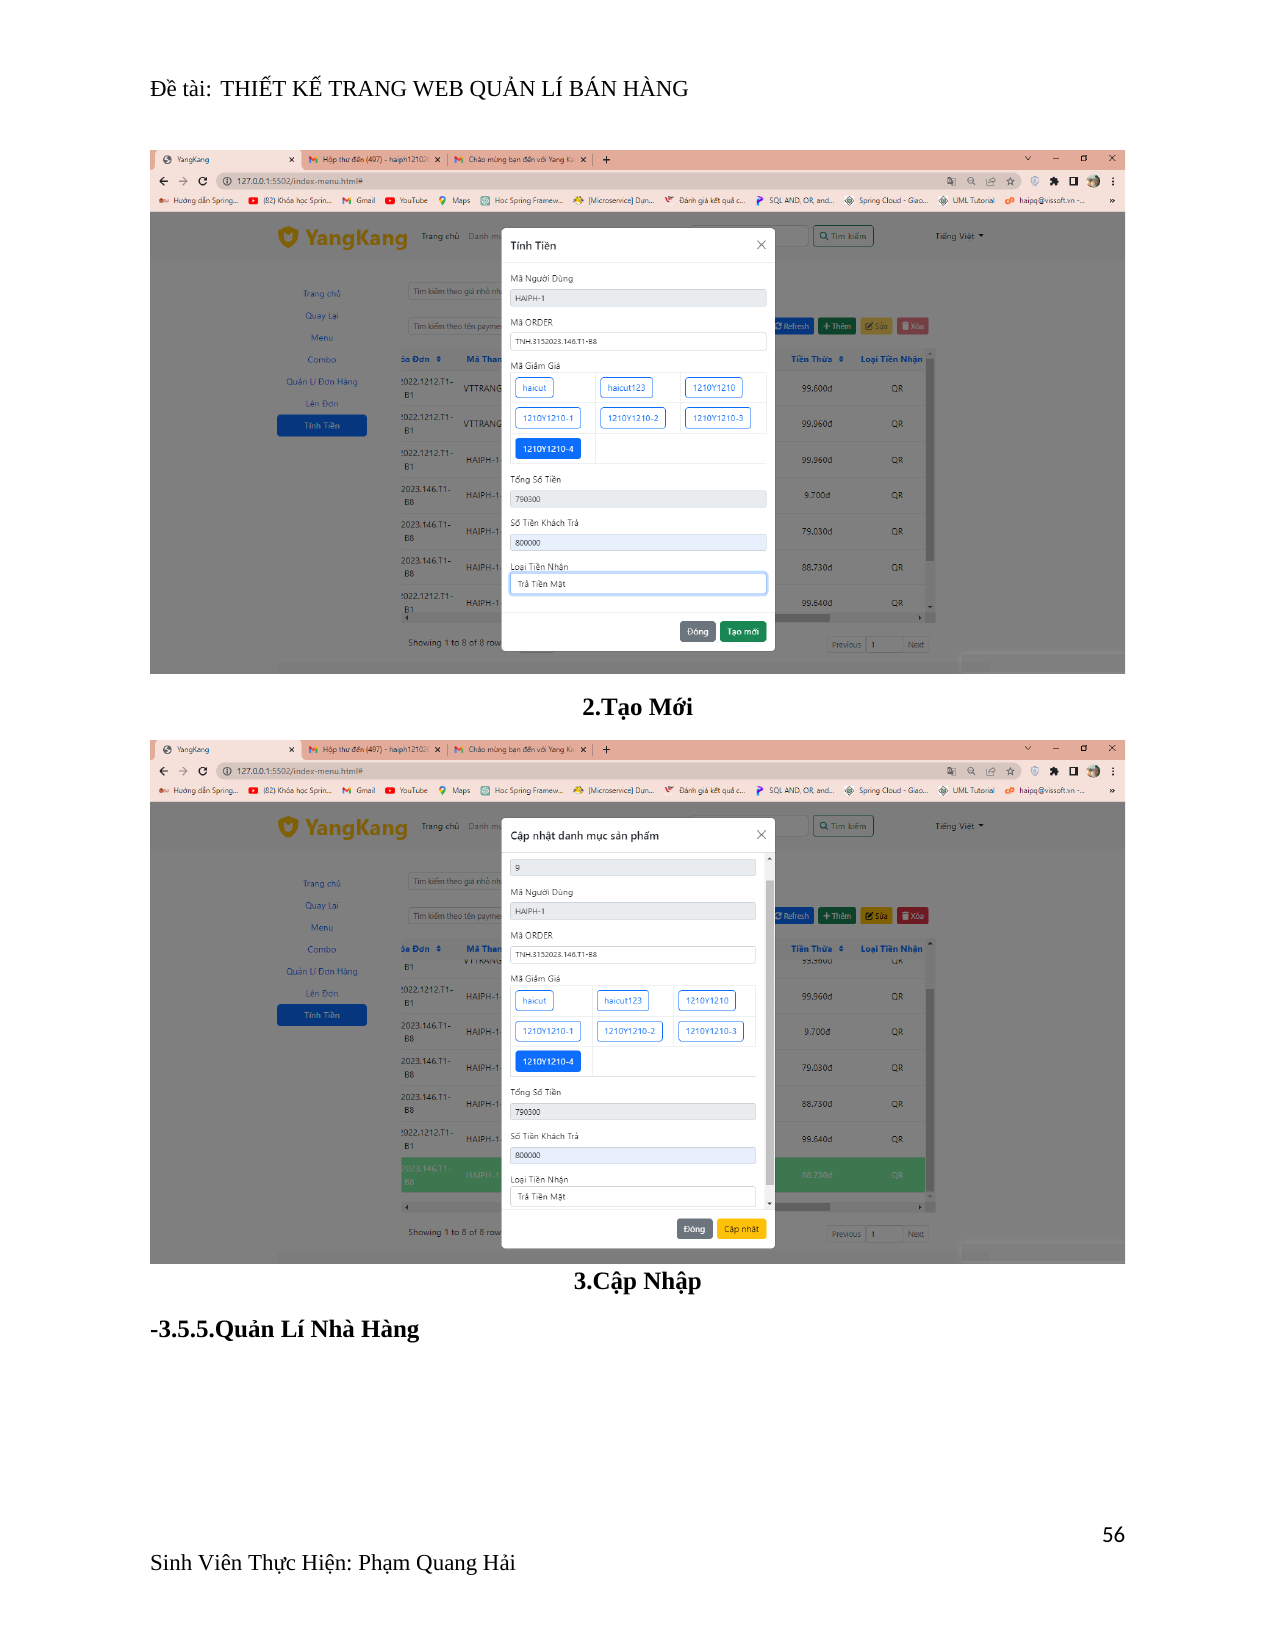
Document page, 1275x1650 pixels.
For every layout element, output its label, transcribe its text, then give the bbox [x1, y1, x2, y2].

text -3.5.5.Quản Lí Nhà Hàng [150, 1314, 1125, 1343]
picture [150, 150, 1125, 674]
text 3.Cập Nhập [150, 1264, 1125, 1295]
text 2.Tạo Mới [150, 692, 1125, 721]
picture [150, 740, 1125, 1264]
